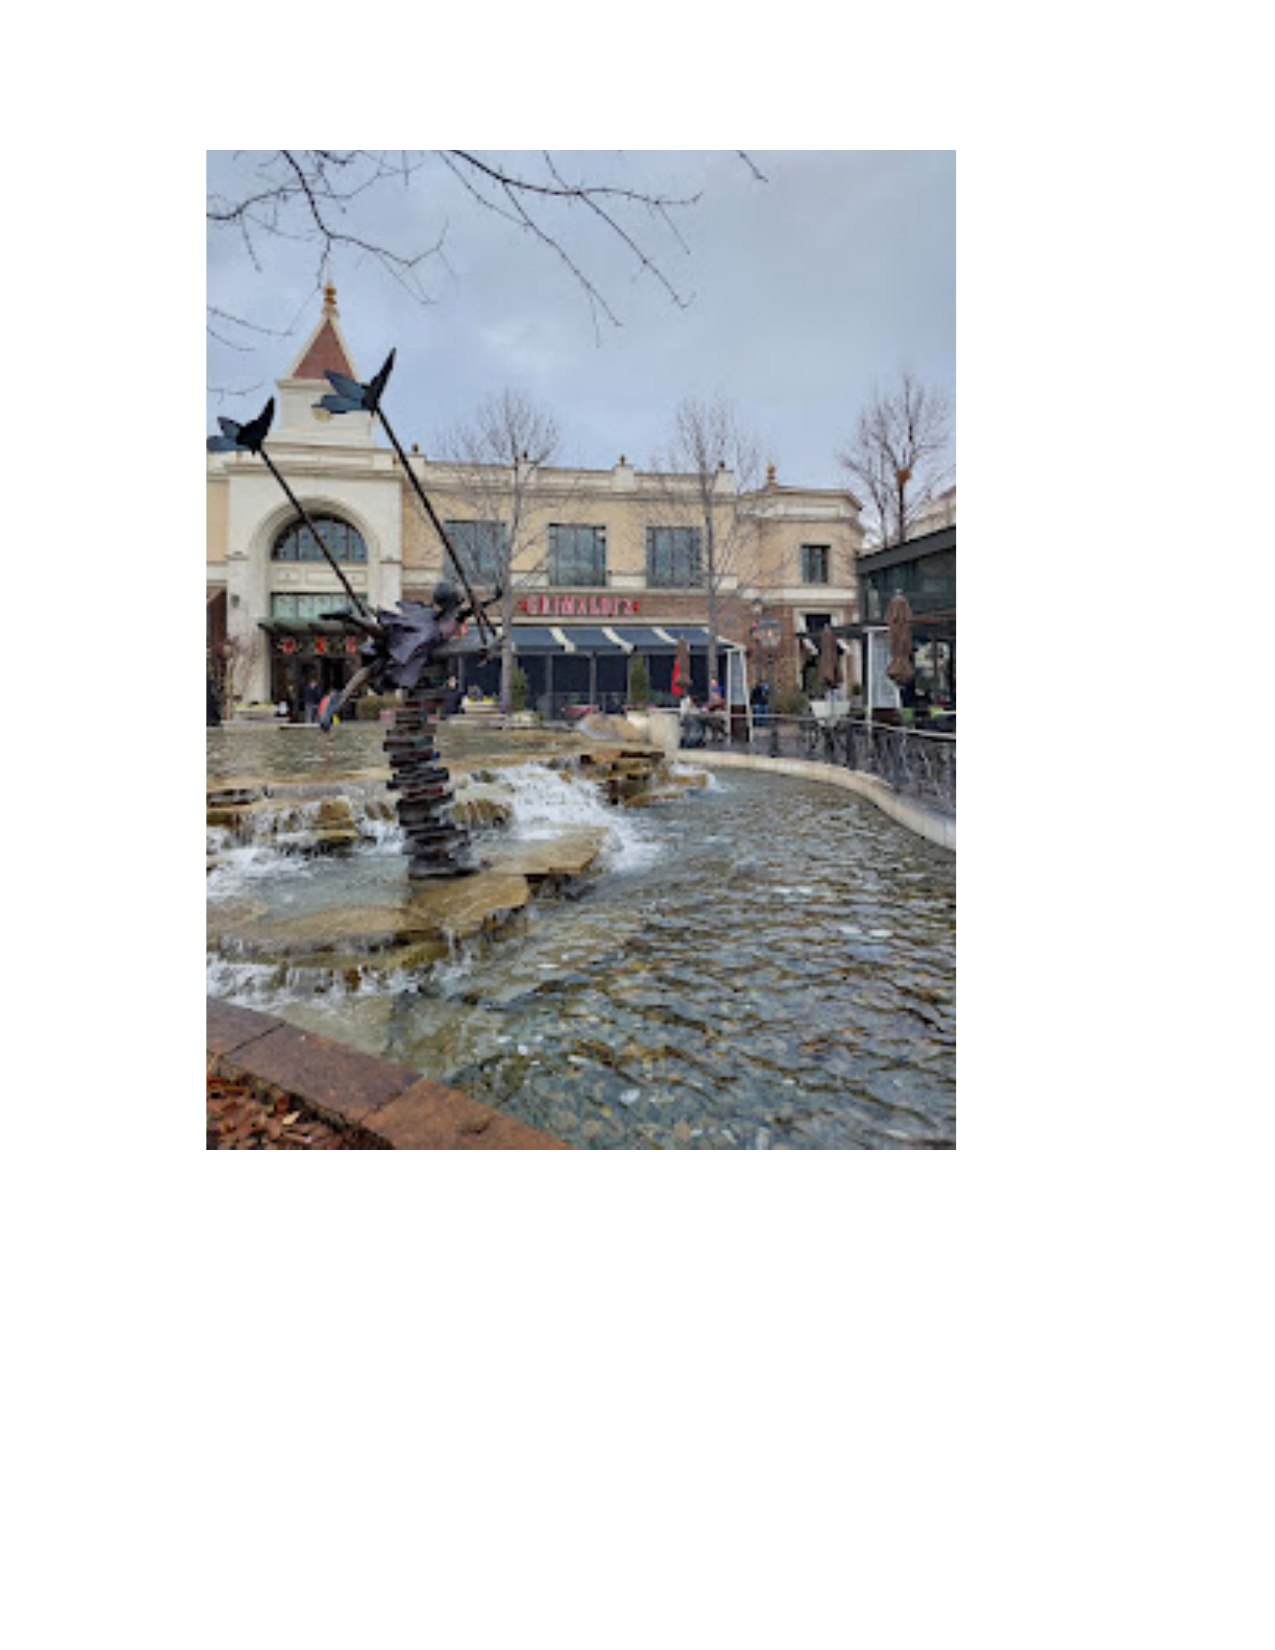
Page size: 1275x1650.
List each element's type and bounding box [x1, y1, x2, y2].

picture [206, 150, 957, 1150]
